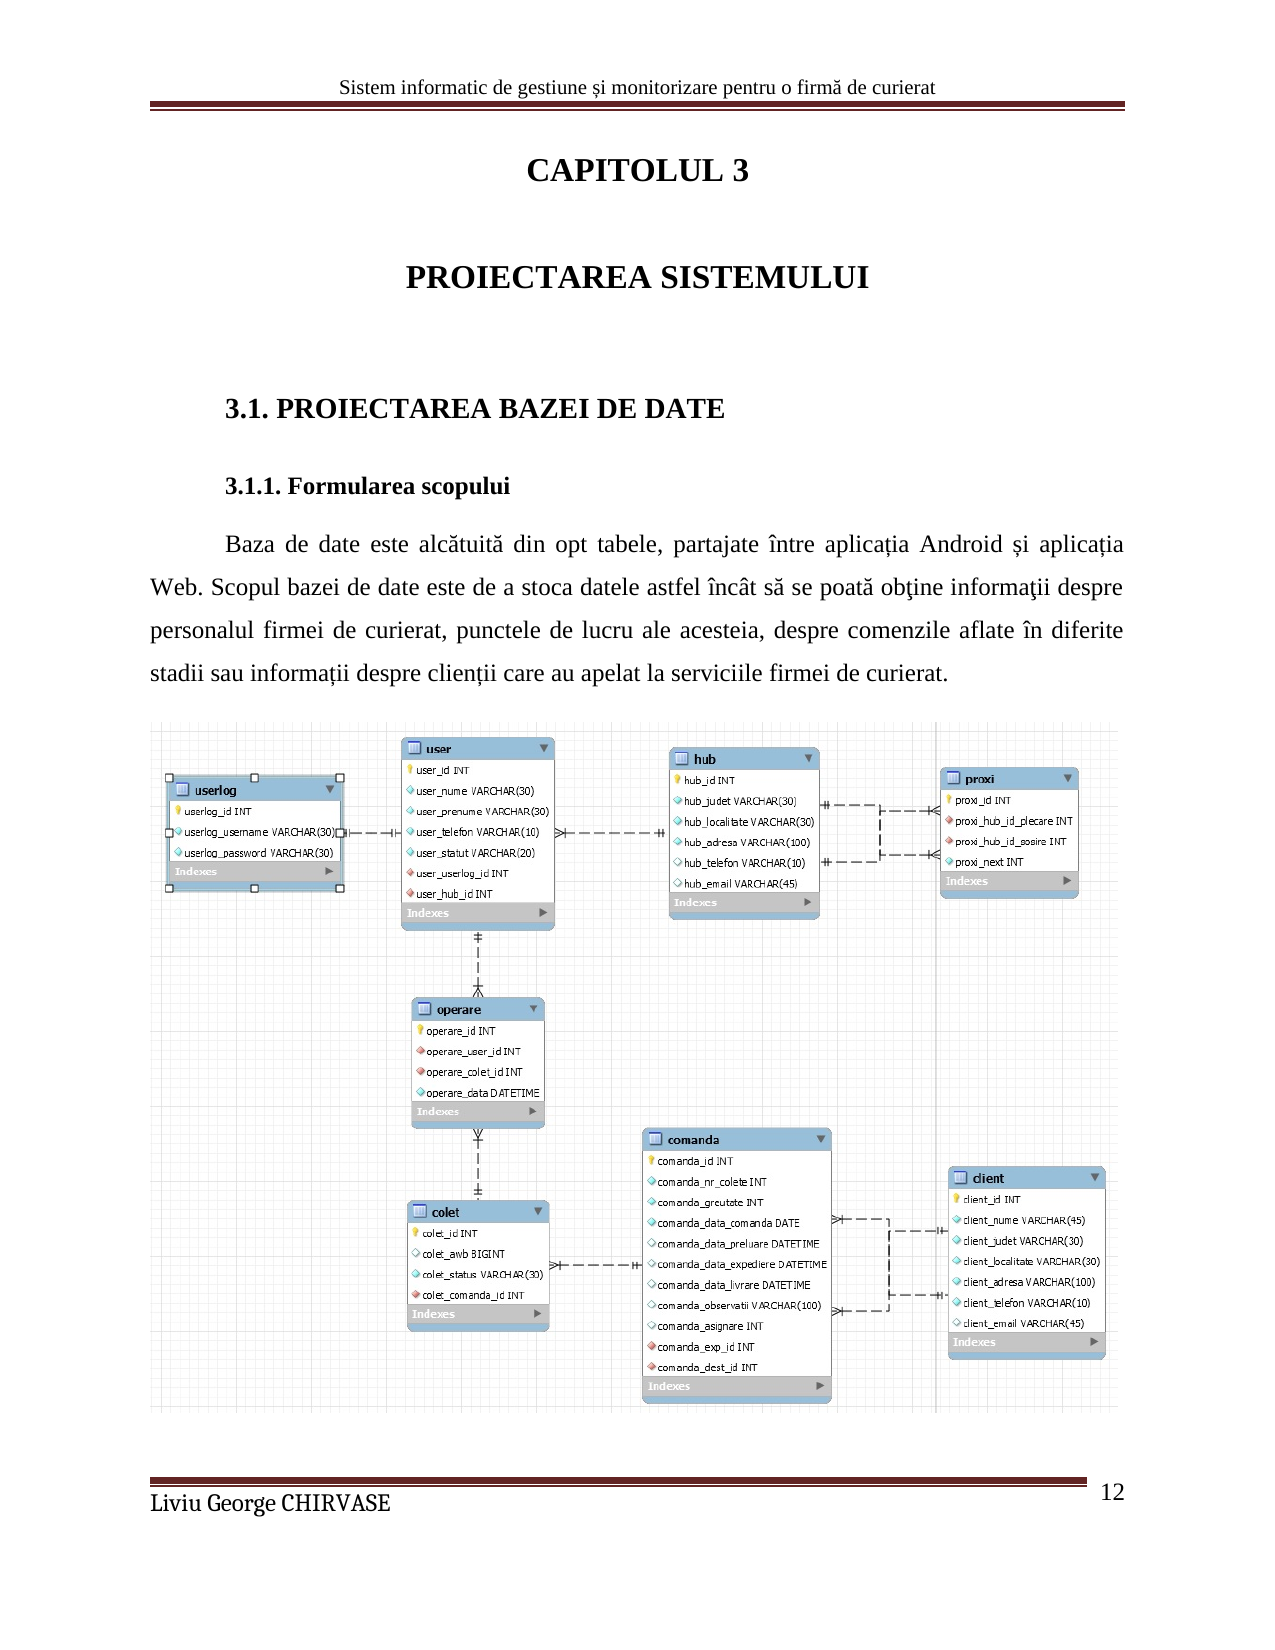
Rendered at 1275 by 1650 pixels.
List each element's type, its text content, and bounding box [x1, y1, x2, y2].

picture [150, 722, 1118, 1413]
subtitle 3.1. PROIECTAREA BAZEI DE DATE [150, 391, 1125, 425]
subtitle PROIECTAREA SISTEMULUI [150, 257, 1125, 296]
text Baza de date este alcătuită din opt tabele, partajate între aplicația Android și aplicația Web. Scopul bazei de date este de a stoca datele astfel încât să se poată obţine informaţii despre personalul firmei de curierat, punctele de lucru ale acesteia, despre comenzile aflate în diferite stadii sau informații despre clienții care au apelat la serviciile firmei de curierat. [150, 529, 1125, 687]
subtitle 3.1.1. Formularea scopului [150, 471, 1125, 500]
subtitle CAPITOLUL 3 [150, 150, 1125, 188]
